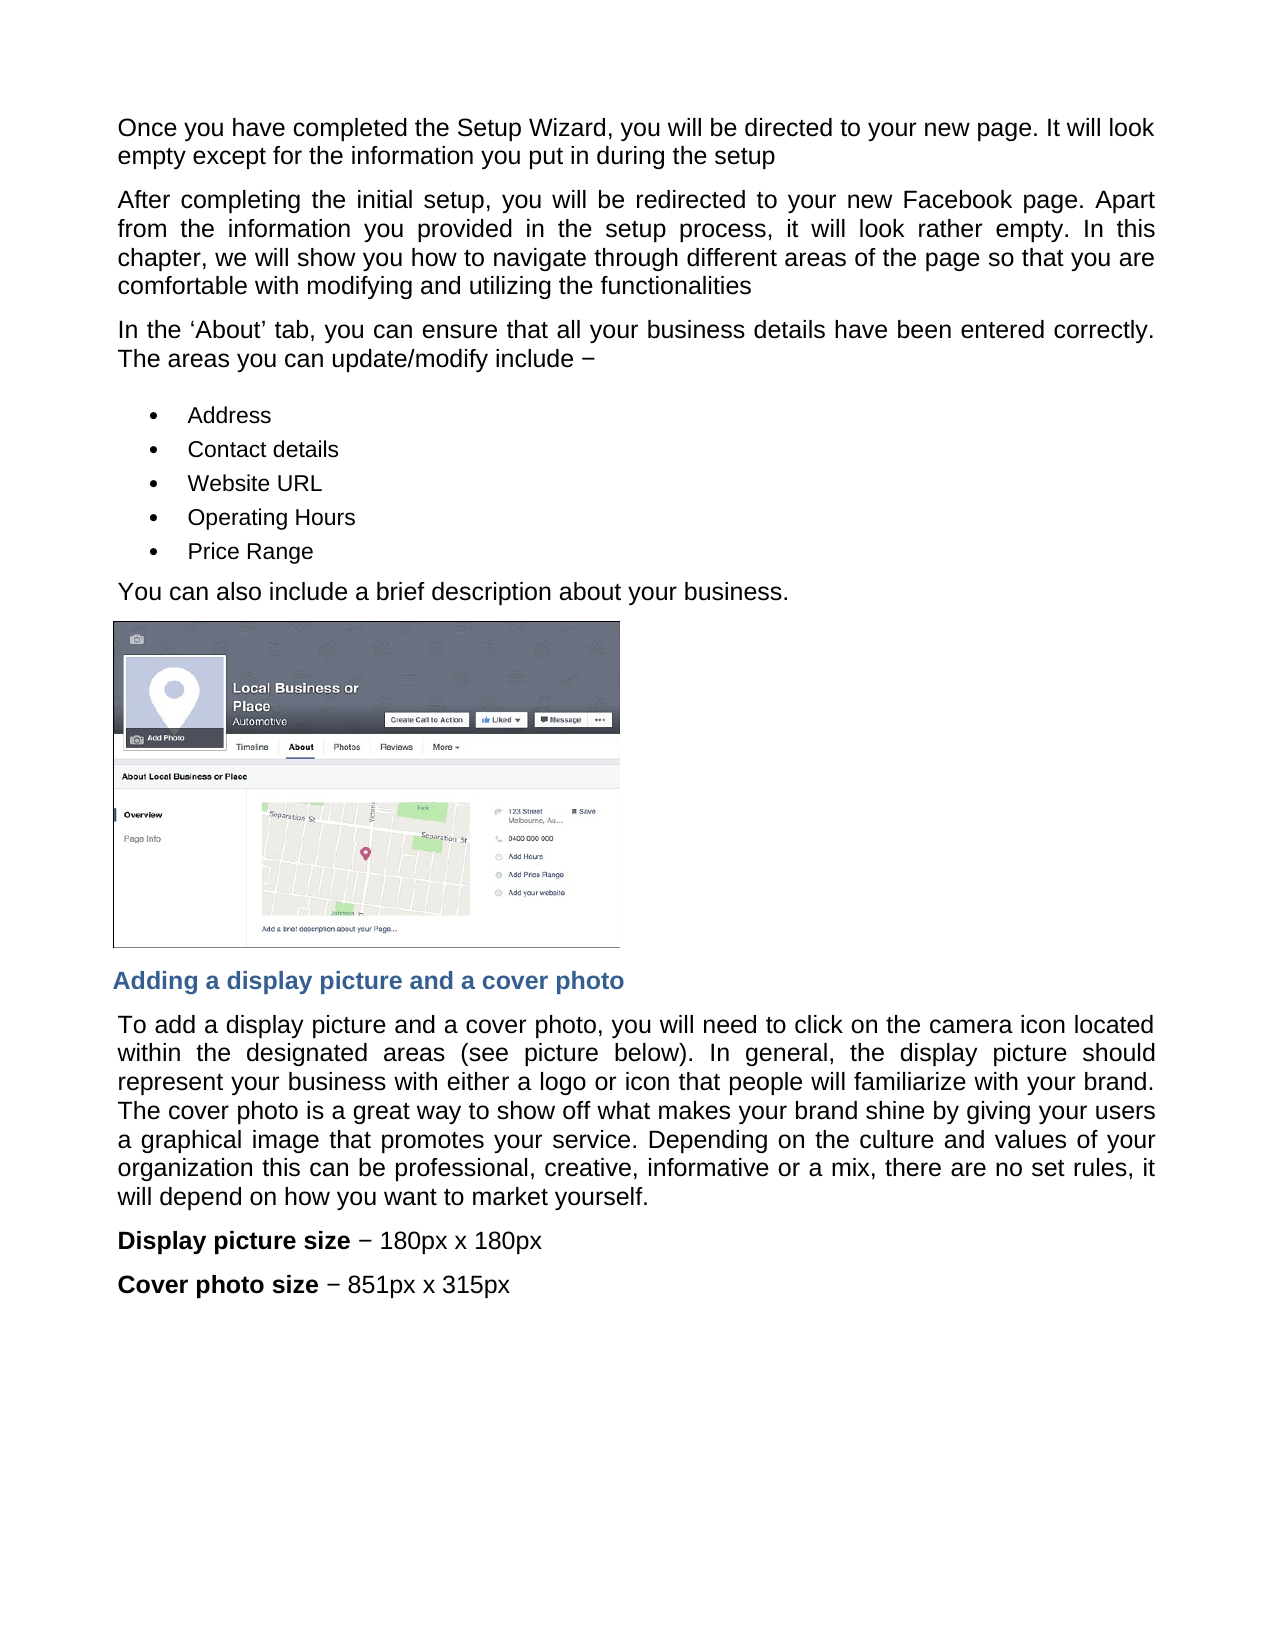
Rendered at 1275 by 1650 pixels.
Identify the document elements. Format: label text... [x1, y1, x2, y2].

list Address [150, 402, 1162, 428]
text After completing the initial setup, you will be redirected to your new Facebook page. Apart from the information you provided in the setup process, it will look rather empty. In this chapter, we will show you how to navigate through different areas of the page so that you are comfortable with modifying and utilizing the functionalities [117, 185, 1157, 300]
text In the ‘About’ tab, you can ensure that all your business details have been entered correctly. The areas you can update/modify include − [117, 315, 1157, 372]
picture [112, 621, 620, 948]
text Cover photo size − 851px x 315px [117, 1269, 1157, 1298]
text Display picture size − 180px x 180px [117, 1226, 1157, 1254]
subtitle Adding a display picture and a cover photo [112, 966, 1162, 995]
list Website URL [150, 470, 1162, 496]
list Operating Hours [150, 504, 1162, 531]
list Price Range [150, 538, 1162, 565]
text You can also include a brief description about your business. [117, 577, 1157, 606]
text Once you have completed the Setup Wizard, you will be directed to your new page. It will look empty except for the information you put in during the setup [117, 112, 1157, 170]
list Contact details [150, 436, 1162, 462]
text To add a display picture and a cover photo, you will need to click on the camera icon located within the designated areas (see picture below). In general, the display picture should represent your business with either a logo or icon that people will familiarize with your brand. The cover photo is a great way to show off what makes your brand shine by giving your users a graphical image that promotes your service. Depending on the culture and values of your organization this can be professional, creative, informative or a mix, there are no set rules, it will depend on how you want to market yourself. [117, 1009, 1157, 1211]
